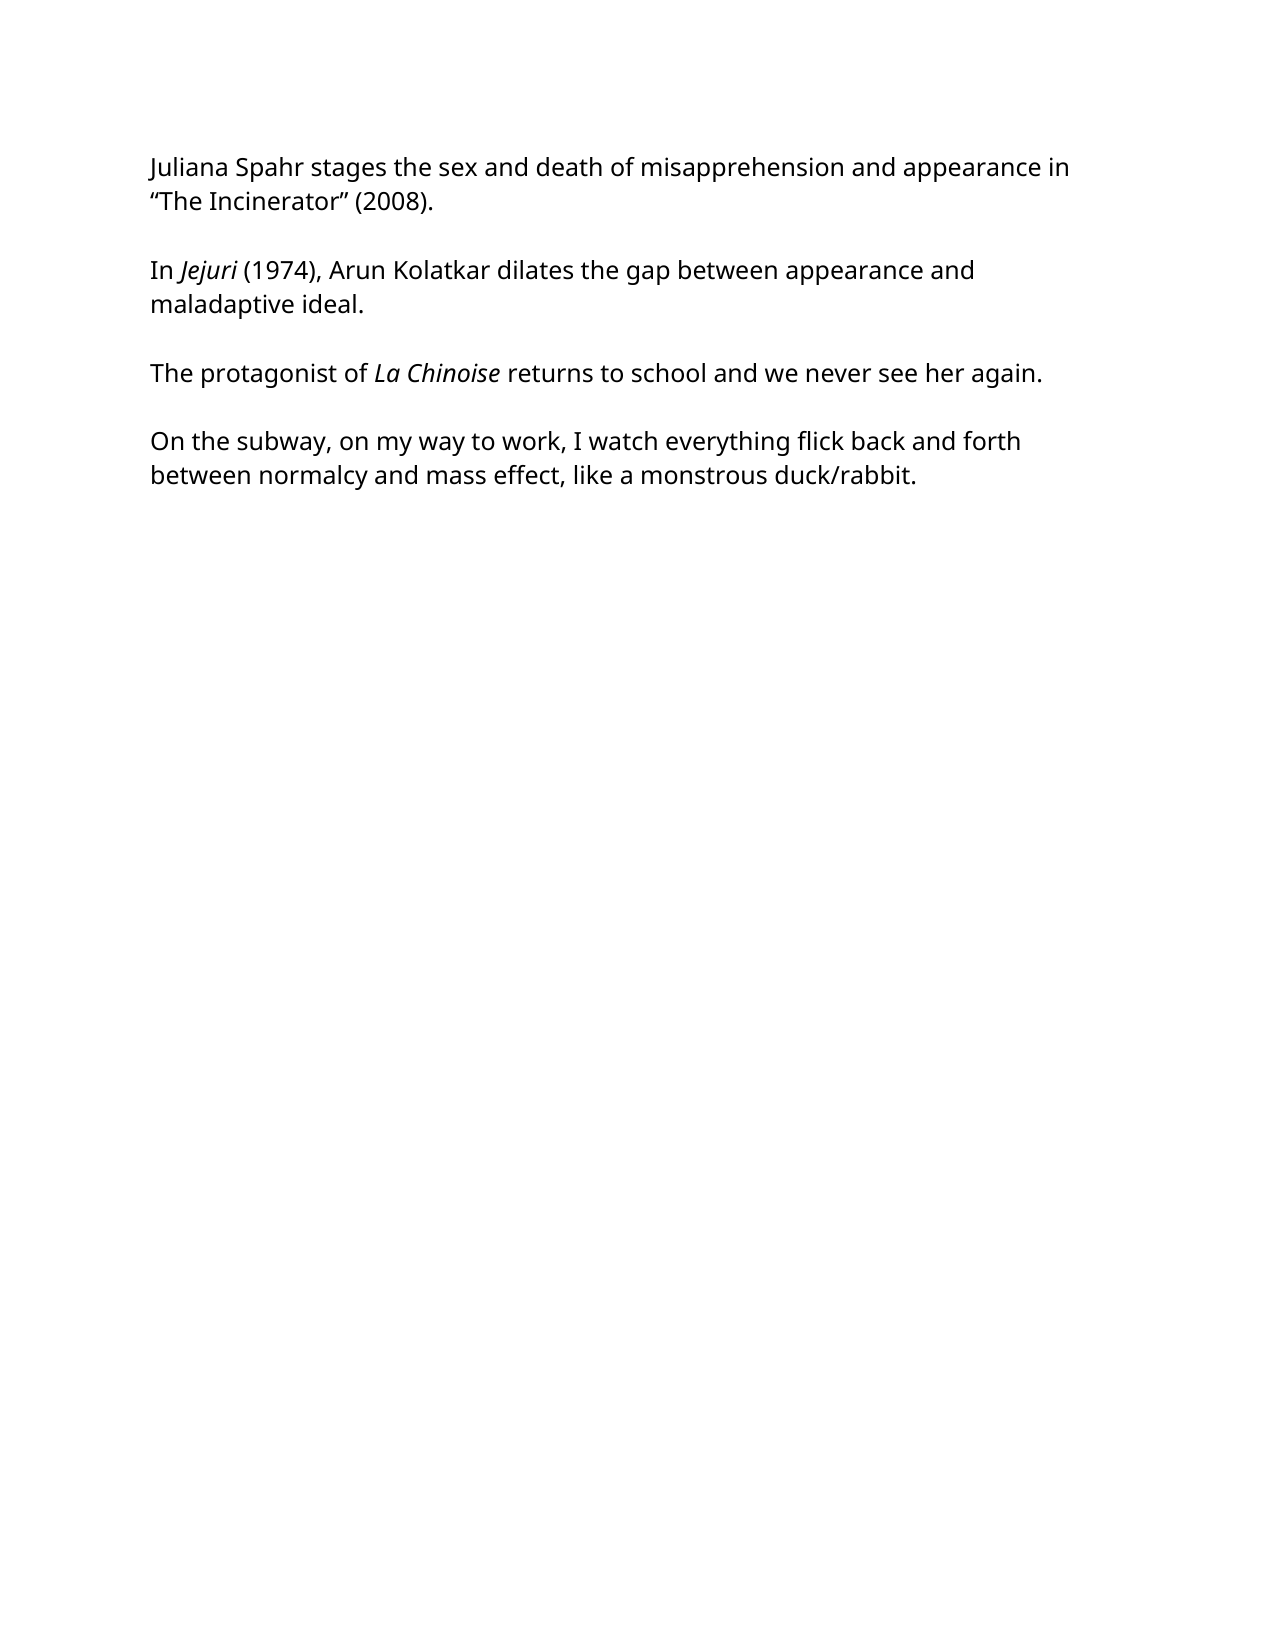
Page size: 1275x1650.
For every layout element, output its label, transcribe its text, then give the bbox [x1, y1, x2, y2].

text Juliana Spahr stages the sex and death of misapprehension and appearance in “The Incinerator” (2008). [150, 150, 1125, 218]
text On the subway, on my way to work, I watch everything flick back and forth between normalcy and mass effect, like a monstrous duck/rabbit. [150, 424, 1125, 492]
text The protagonist of La Chinoise returns to school and we never see her again. [150, 355, 1125, 389]
text In Jejuri (1974), Arun Kolatkar dilates the gap between appearance and maladaptive ideal. [150, 253, 1125, 321]
